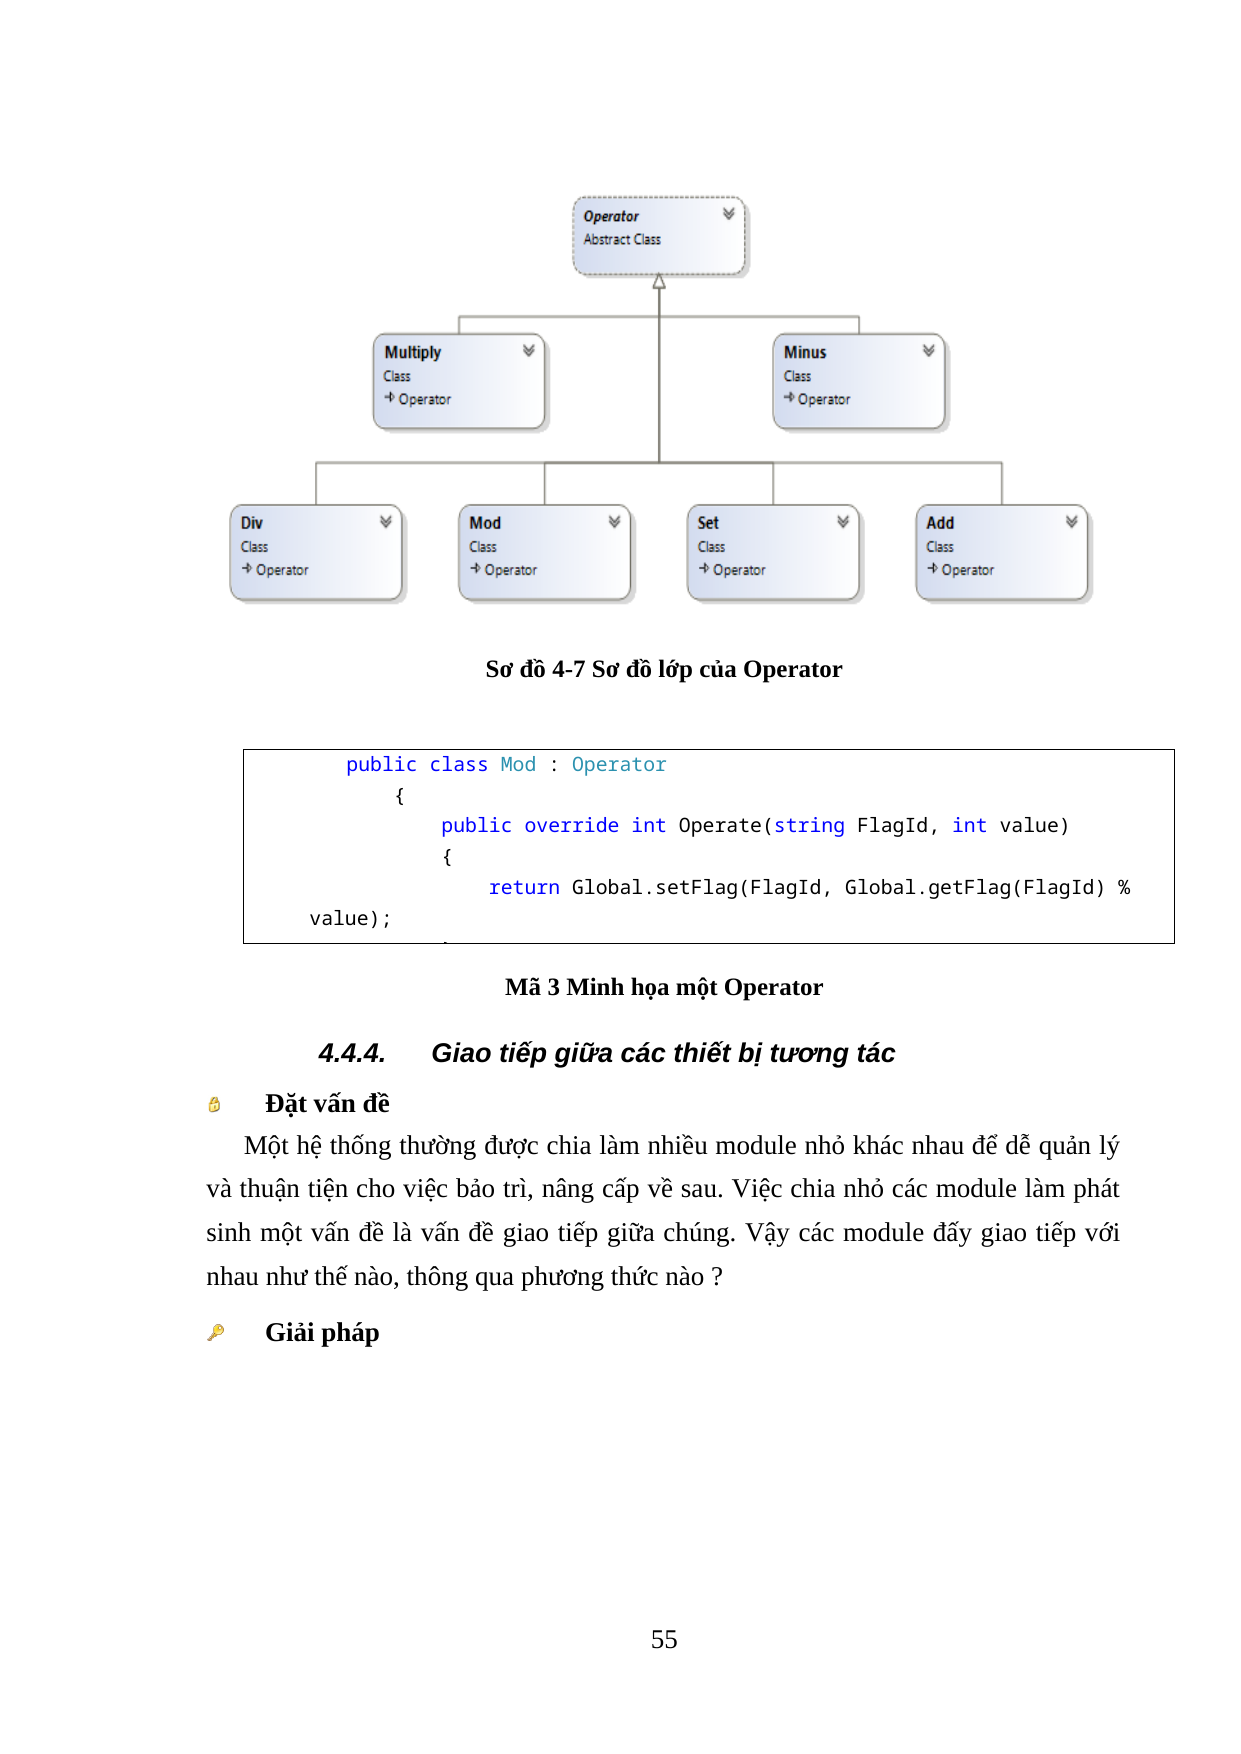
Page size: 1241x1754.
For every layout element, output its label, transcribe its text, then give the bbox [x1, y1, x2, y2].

text Đặt vấn đề [206, 1087, 1122, 1118]
text Giải pháp [206, 1316, 1122, 1347]
picture [207, 1324, 224, 1341]
picture [207, 1095, 221, 1113]
text Mã 3 Minh họa một Operator [206, 972, 1122, 1001]
picture [214, 177, 1114, 629]
subtitle Giao tiếp giữa các thiết bị tương tác [281, 1037, 1122, 1068]
text Một hệ thống thường được chia làm nhiều module nhỏ khác nhau để dễ quản lý và thuận tiện cho việc bảo trì, nâng cấp về sau. Việc chia nhỏ các module làm phát sinh một vấn đề là vấn đề giao tiếp giữa chúng. Vậy các module đấy giao tiếp với nhau như thế nào, thông qua phương thức nào ? [206, 1129, 1122, 1291]
